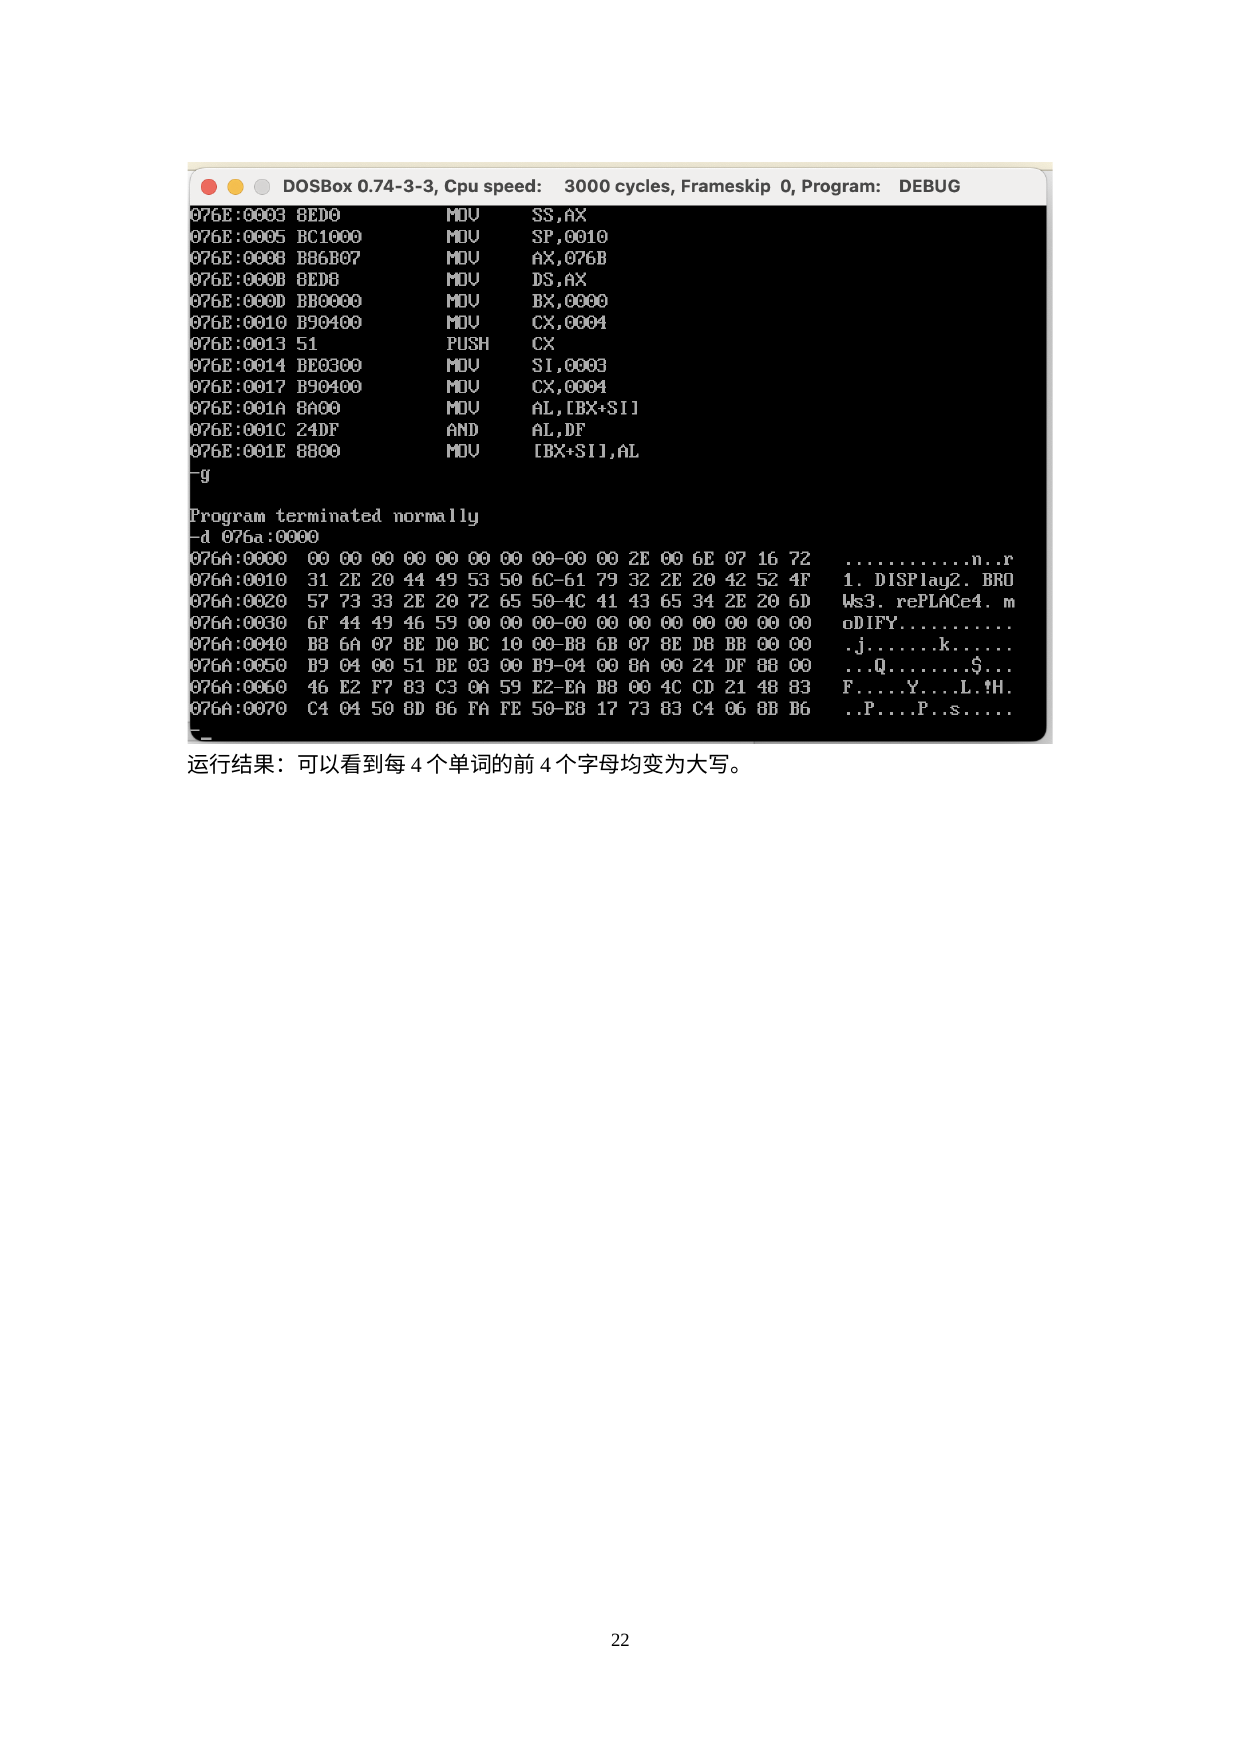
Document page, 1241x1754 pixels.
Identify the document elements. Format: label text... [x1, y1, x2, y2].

text 运行结果：可以看到每4个单词的前4个字母均变为大写。 [187, 747, 1053, 779]
picture [187, 162, 1053, 744]
